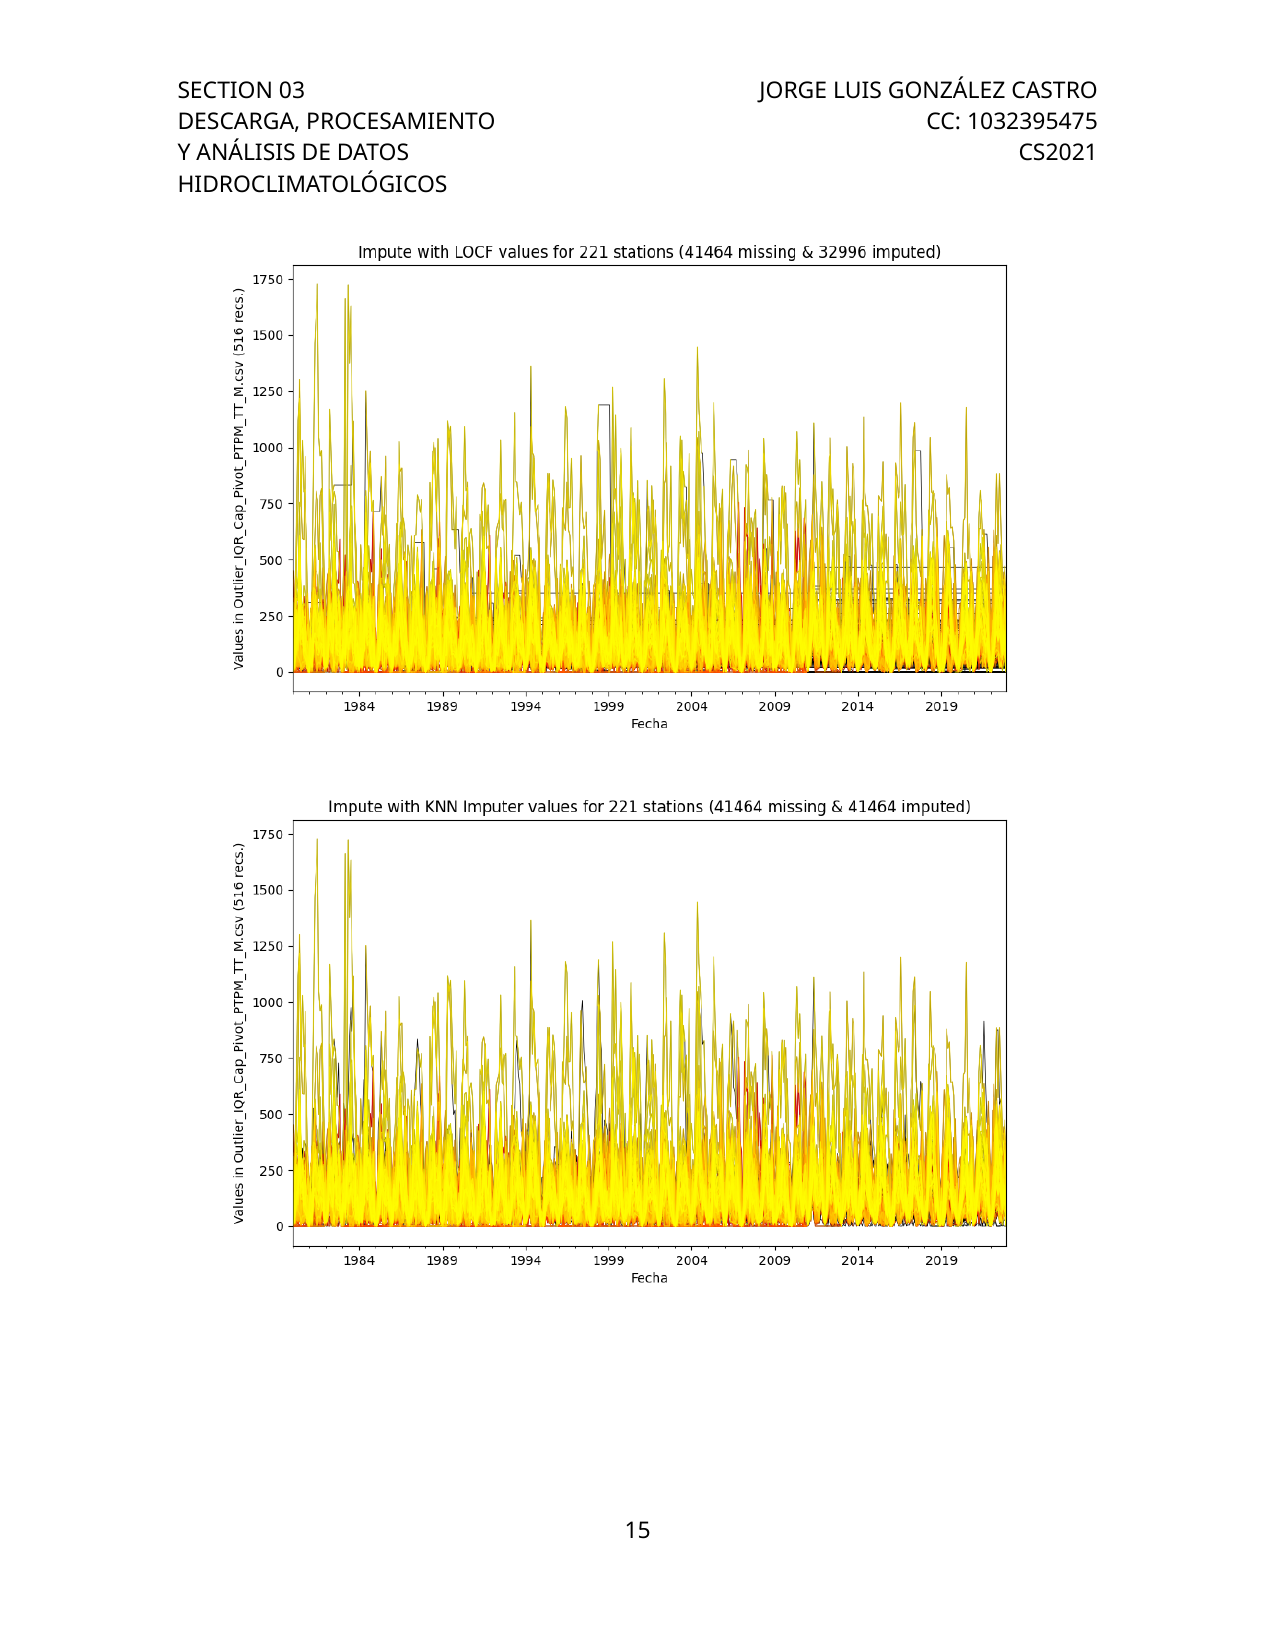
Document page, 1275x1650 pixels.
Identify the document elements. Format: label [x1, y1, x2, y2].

picture [177, 753, 1098, 1306]
picture [177, 198, 1098, 752]
